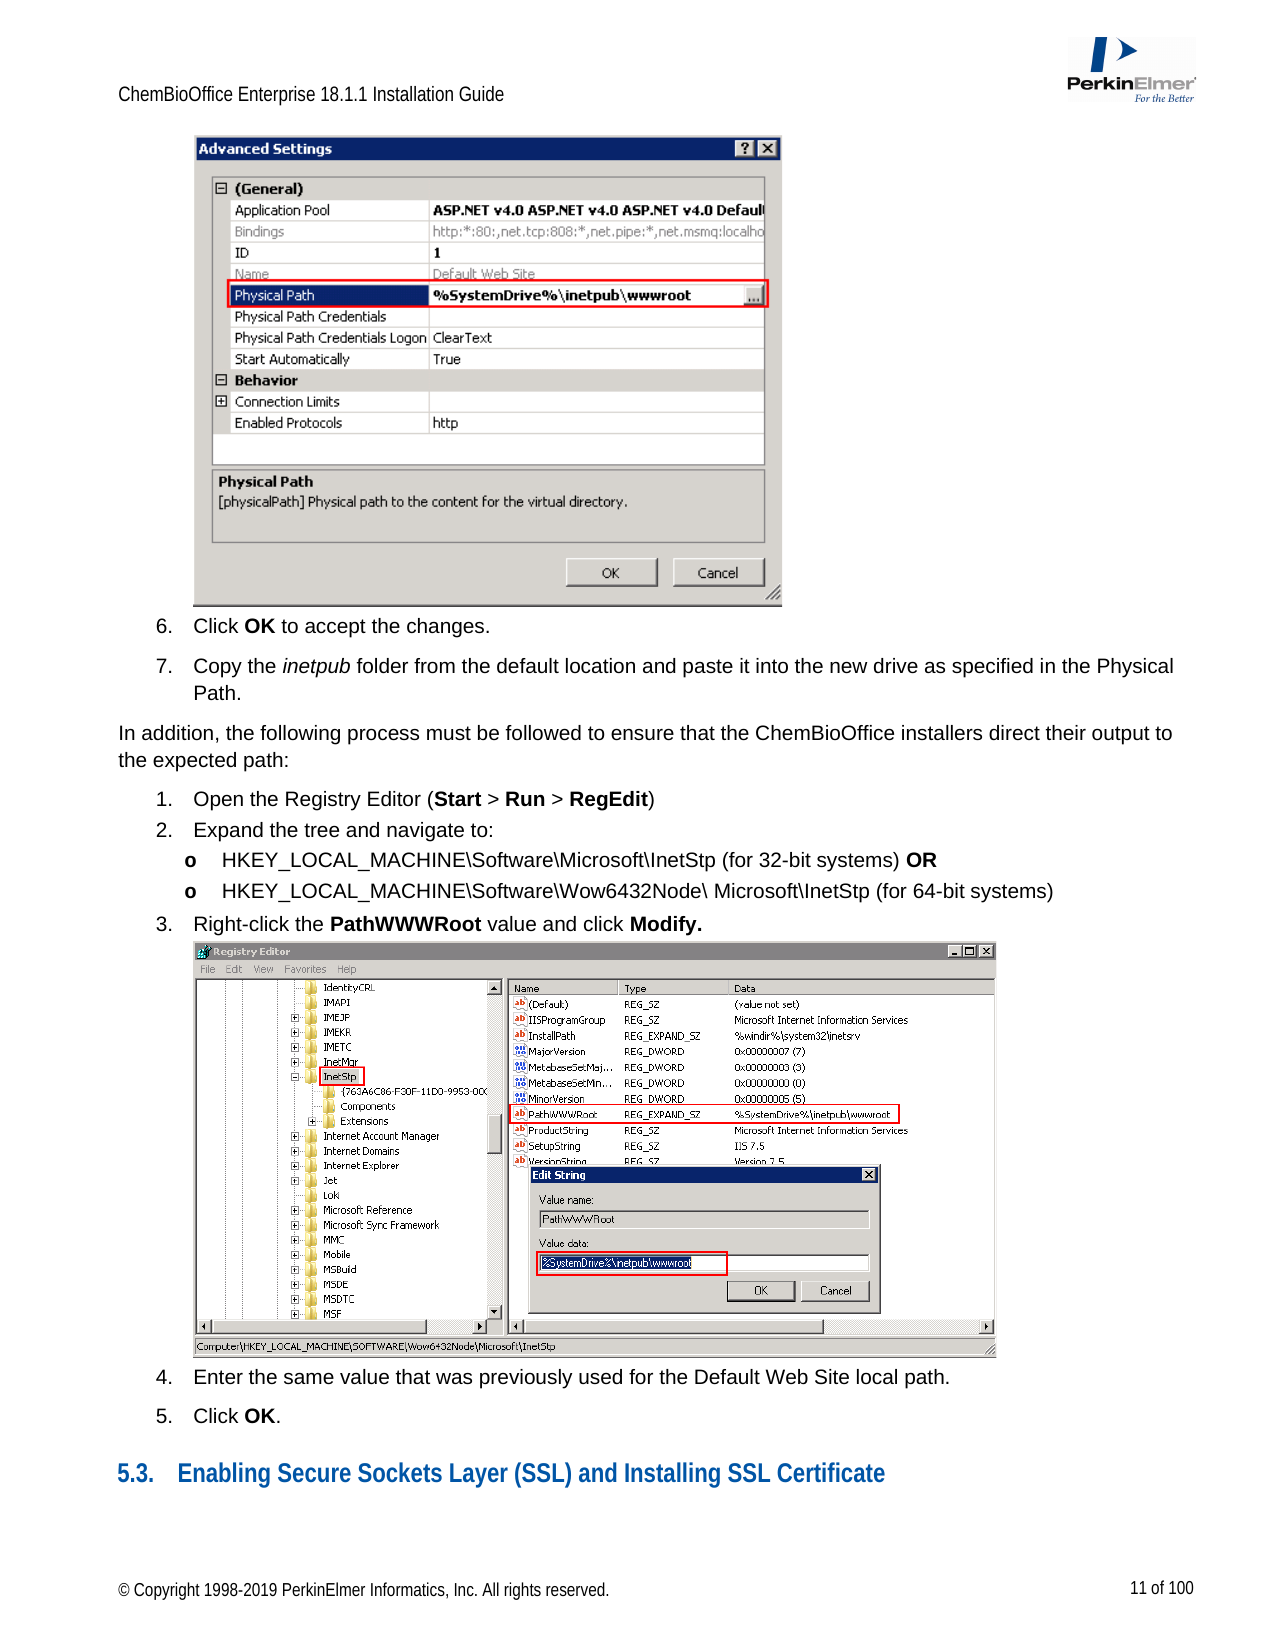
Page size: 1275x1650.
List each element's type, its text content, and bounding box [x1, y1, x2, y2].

list Right-click the PathWWWRoot value and click Modify. [156, 909, 1204, 936]
picture [1067, 37, 1197, 102]
list Enter the same value that was previously used for the Default Web Site local path. [156, 1362, 1204, 1389]
subtitle Enabling Secure Sockets Layer (SSL) and Installing SSL Certificate [117, 1457, 1204, 1488]
list HKEY_LOCAL_MACHINE\Software\Microsoft\InetStp (for 32-bit systems) OR [184, 846, 1204, 873]
list Copy the inetpub folder from the default location and paste it into the new drive as specified in the Physical Path. [156, 651, 1204, 705]
text In addition, the following process must be followed to ensure that the ChemBioOffice installers direct their output to the expected path: [118, 717, 1204, 771]
list Click OK. [156, 1401, 1204, 1428]
picture [193, 135, 783, 607]
list HKEY_LOCAL_MACHINE\Software\Wow6432Node\ Microsoft\InetStp (for 64-bit systems) [184, 878, 1204, 905]
list Click OK to accept the changes. [156, 611, 1204, 638]
list Expand the tree and navigate to: [156, 815, 1204, 842]
list Open the Registry Editor (Start > Run > RegEdit) [156, 784, 1204, 811]
picture [193, 940, 997, 1358]
